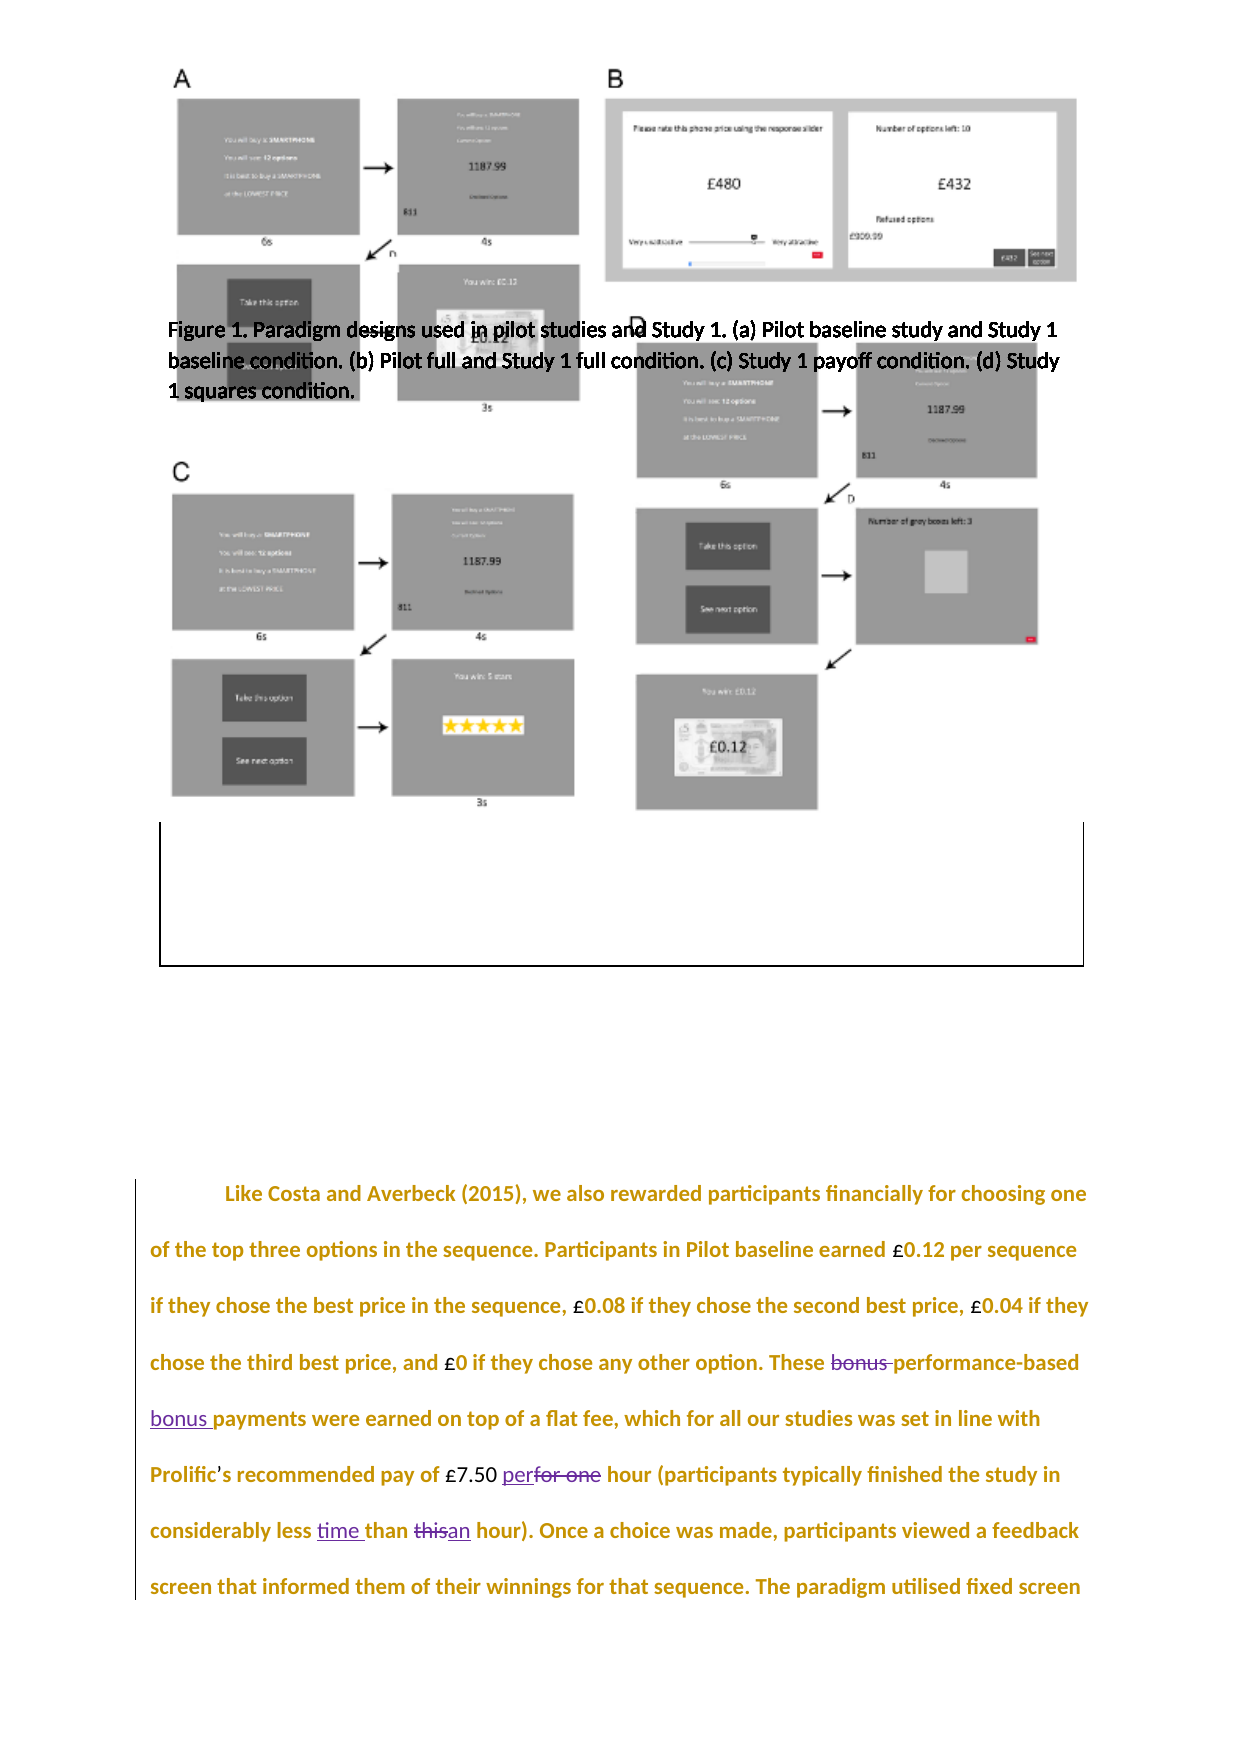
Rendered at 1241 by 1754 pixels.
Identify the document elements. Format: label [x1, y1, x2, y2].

picture [149, 63, 1091, 822]
text [150, 1179, 1090, 1600]
